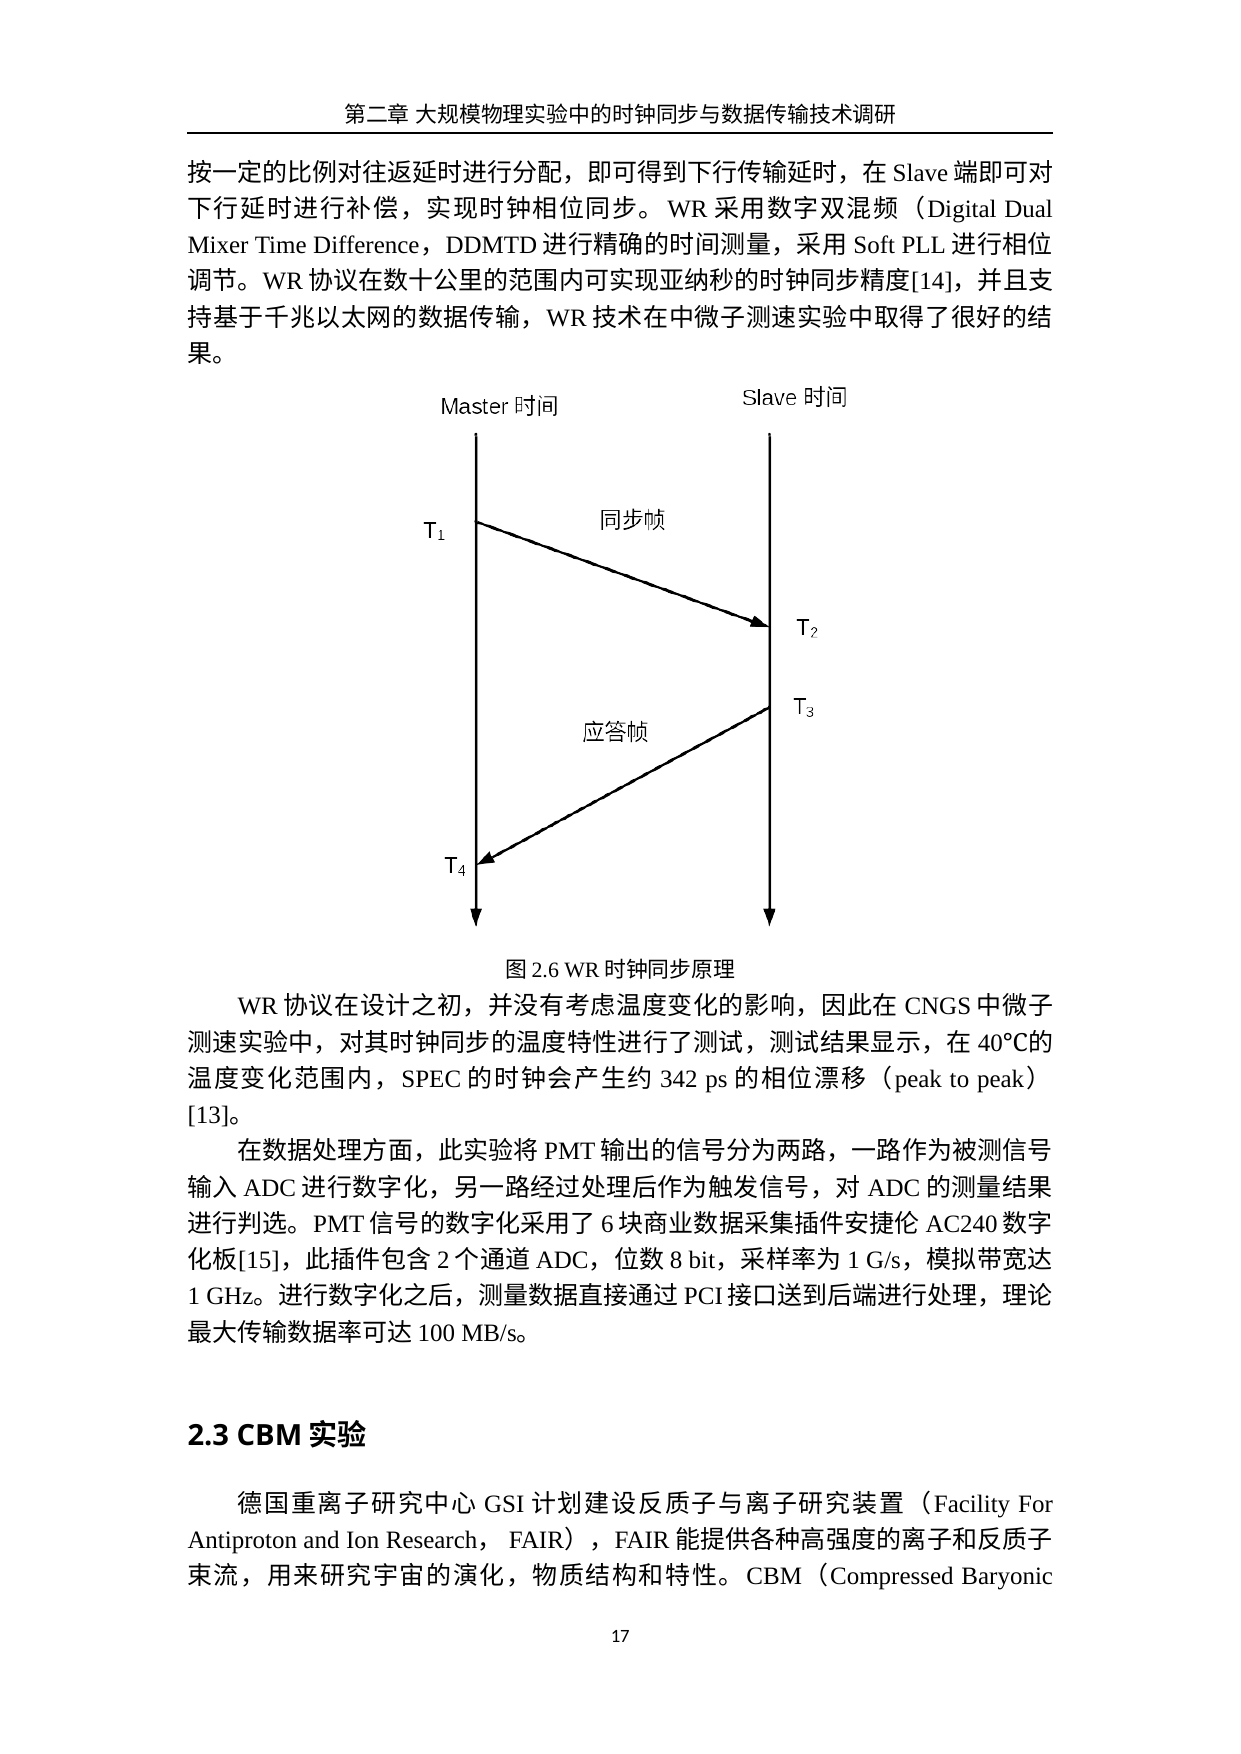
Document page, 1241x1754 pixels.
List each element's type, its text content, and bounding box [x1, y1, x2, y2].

text 在数据处理方面，此实验将PMT输出的信号分为两路，一路作为被测信号输入ADC进行数字化，另一路经过处理后作为触发信号，对ADC的测量结果进行判选。PMT信号的数字化采用了6块商业数据采集插件安捷伦AC240数字化板[15]，此插件包含2个通道ADC，位数8 bit，采样率为1 G/s，模拟带宽达1 GHz。进行数字化之后，测量数据直接通过PCI接口送到后端进行处理，理论最大传输数据率可达100 MB/s。 [187, 1131, 1053, 1348]
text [187, 1483, 1053, 1592]
text WR协议在设计之初，并没有考虑温度变化的影响，因此在CNGS中微子测速实验中，对其时钟同步的温度特性进行了测试，测试结果显示，在40℃的温度变化范围内，SPEC的时钟会产生约342 ps的相位漂移（peak to peak）[13]。 [187, 986, 1053, 1131]
title 2.3 CBM实验 [187, 1398, 1053, 1471]
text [187, 152, 1053, 369]
text 图2.6 WR时钟同步原理 [187, 949, 1053, 986]
